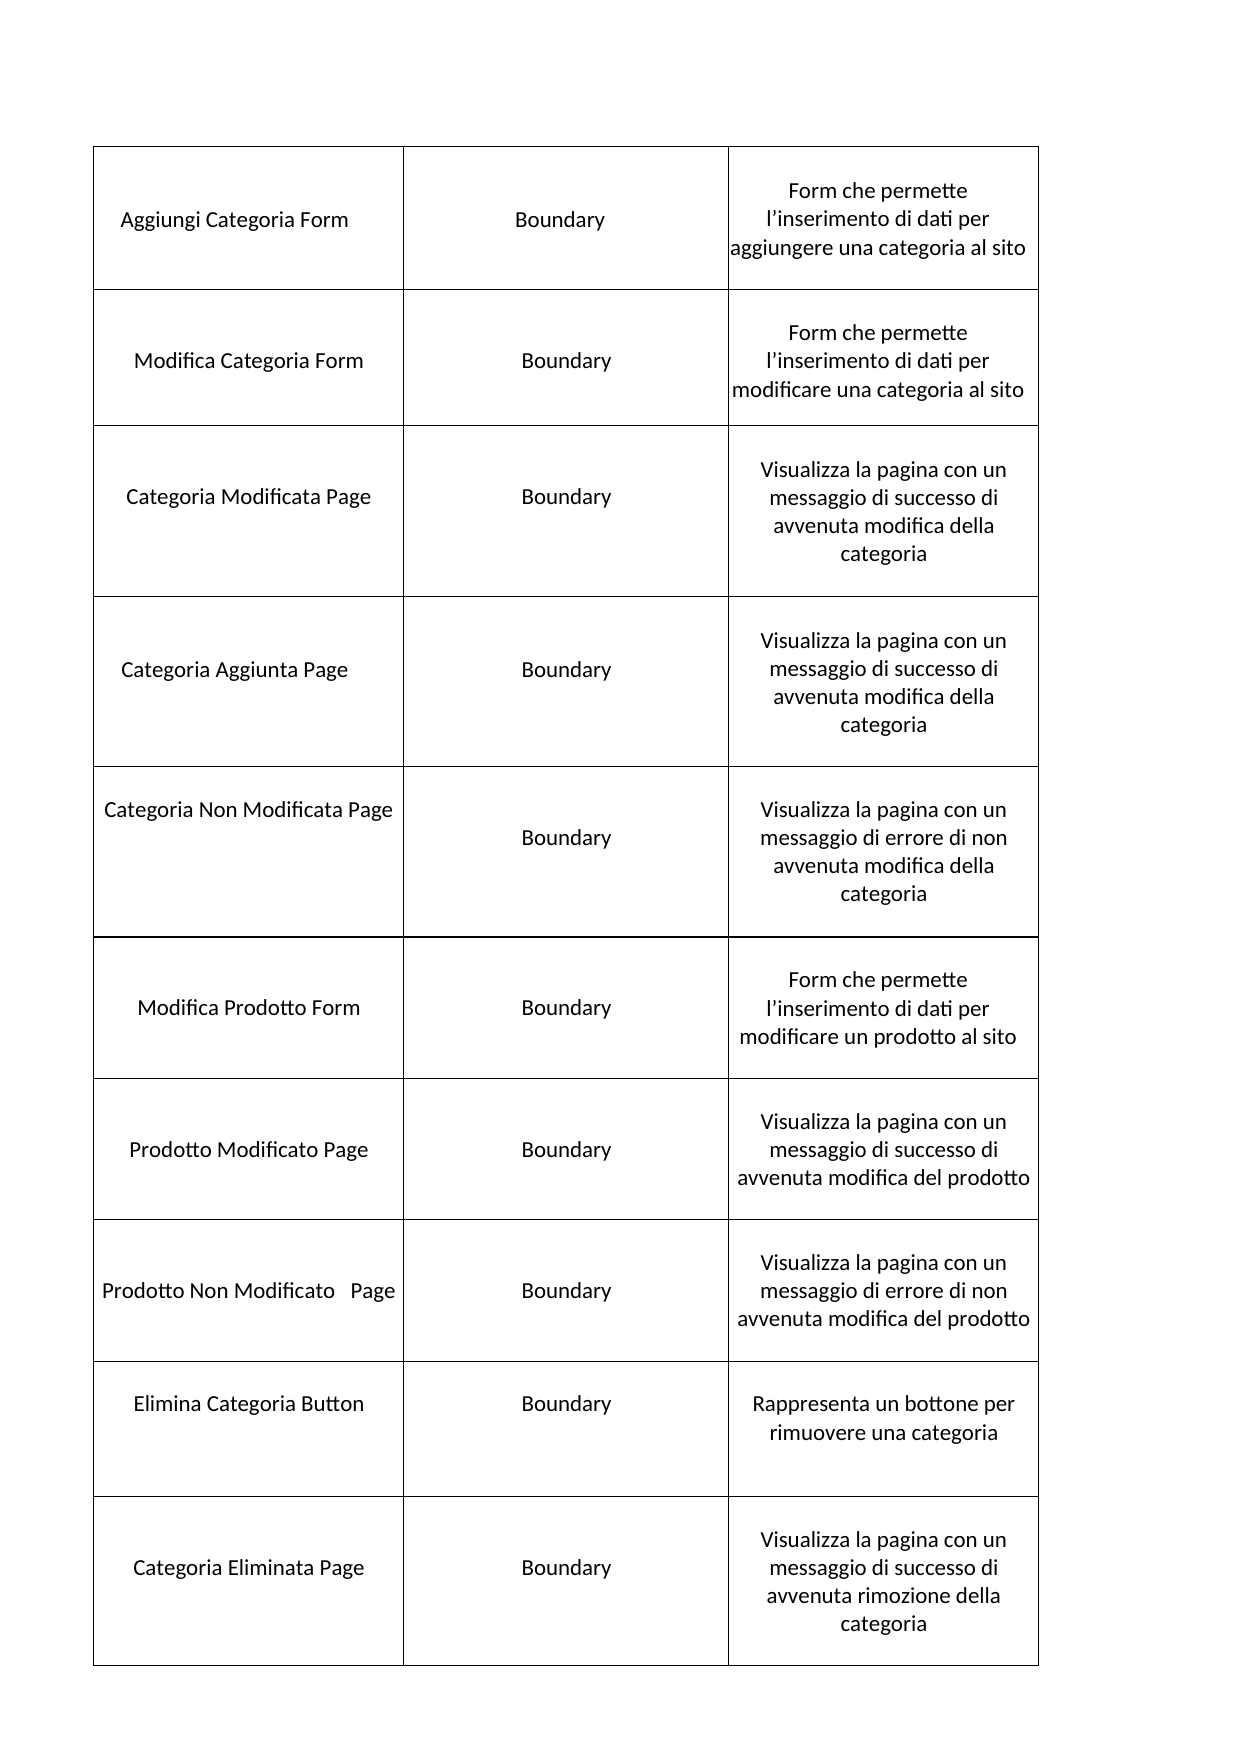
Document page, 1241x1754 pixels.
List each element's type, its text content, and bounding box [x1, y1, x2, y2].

table_cell Prodotto Non Modificato Page [94, 1220, 403, 1361]
table_cell Visualizza la pagina con un messaggio di successo di avvenuta modifica della categoria [729, 426, 1038, 596]
table_cell Boundary [404, 1362, 728, 1496]
table_cell Categoria Eliminata Page [94, 1497, 403, 1665]
table_cell Visualizza la pagina con un messaggio di successo di avvenuta rimozione della categoria [729, 1497, 1038, 1665]
table_cell Boundary [404, 1079, 728, 1219]
table_cell Boundary [404, 1497, 728, 1665]
table_cell Visualizza la pagina con un messaggio di successo di avvenuta modifica della categoria [729, 597, 1038, 766]
table_cell Visualizza la pagina con un messaggio di errore di non avvenuta modifica della categoria [729, 767, 1038, 936]
table_cell Boundary [404, 147, 728, 289]
table_cell Form che permette l’inserimento di dati per modificare una categoria al sito [729, 290, 1038, 425]
table_cell Rappresenta un bottone per rimuovere una categoria [729, 1362, 1038, 1496]
table_cell Boundary [404, 1220, 728, 1361]
table_cell Categoria Non Modificata Page [94, 767, 403, 936]
table_cell Form che permette l’inserimento di dati per aggiungere una categoria al sito [729, 147, 1038, 289]
table_cell Modifica Prodotto Form [94, 938, 403, 1078]
table_cell Prodotto Modificato Page [94, 1079, 403, 1219]
table_cell Categoria Aggiunta Page [94, 597, 403, 766]
table_cell Elimina Categoria Button [94, 1362, 403, 1496]
table_cell Aggiungi Categoria Form [94, 147, 403, 289]
table_cell Boundary [404, 290, 728, 425]
table_cell Boundary [404, 767, 728, 936]
table_cell Boundary [404, 426, 728, 596]
table_cell Form che permette l’inserimento di dati per modificare un prodotto al sito [729, 938, 1038, 1078]
table_cell Visualizza la pagina con un messaggio di successo di avvenuta modifica del prodotto [729, 1079, 1038, 1219]
table_cell Boundary [404, 938, 728, 1078]
table_cell Visualizza la pagina con un messaggio di errore di non avvenuta modifica del prodotto [729, 1220, 1038, 1361]
table_cell Categoria Modificata Page [94, 426, 403, 596]
table_cell Modifica Categoria Form [94, 290, 403, 425]
table_cell Boundary [404, 597, 728, 766]
